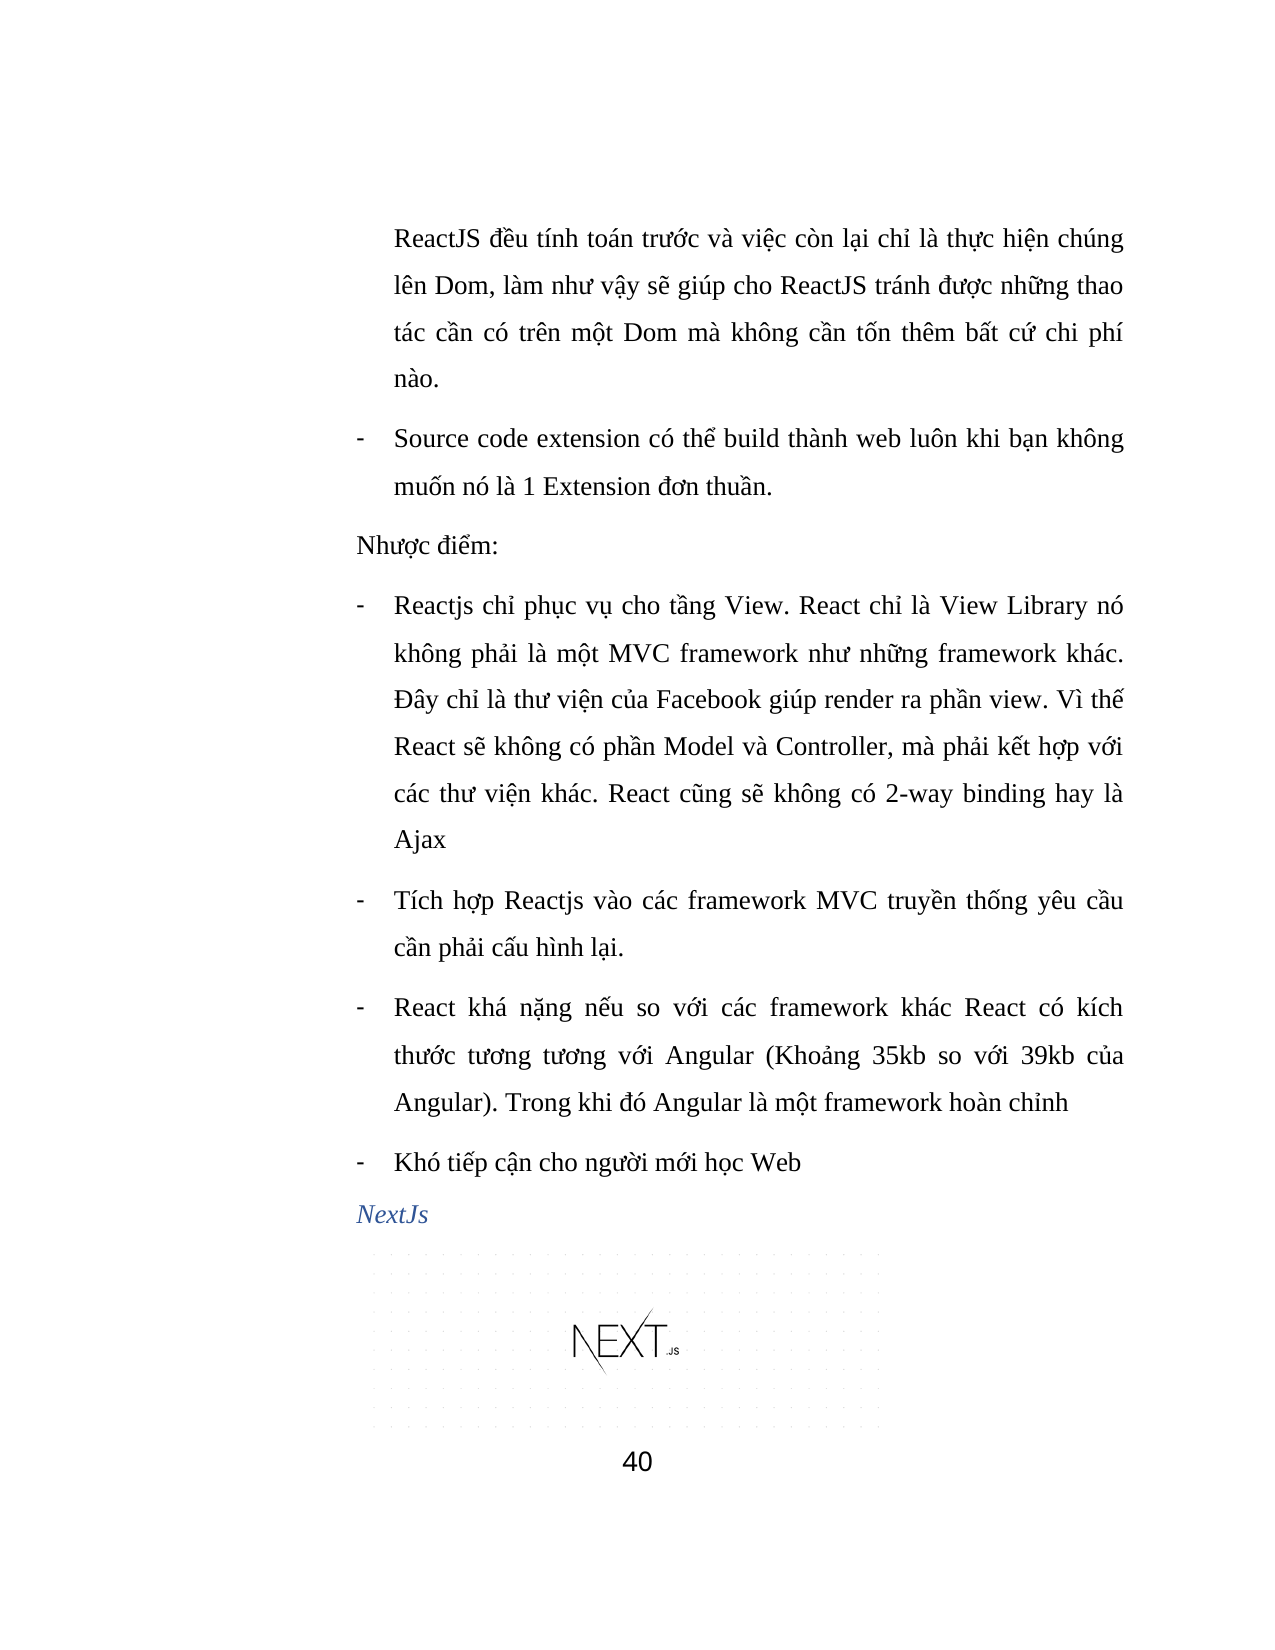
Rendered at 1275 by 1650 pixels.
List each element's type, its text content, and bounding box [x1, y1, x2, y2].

text Nhược điểm: [356, 529, 1125, 560]
list Tích hợp Reactjs vào các framework MVC truyền thống yêu cầu cần phải cấu hình lại. [356, 883, 1125, 962]
list React khá nặng nếu so với các framework khác React có kích thước tương tương với Angular (Khoảng 35kb so với 39kb của Angular). Trong khi đó Angular là một framework hoàn chỉnh [356, 991, 1125, 1117]
list Source code extension có thể build thành web luôn khi bạn không muốn nó là 1 Extension đơn thuần. [356, 422, 1125, 501]
list Reactjs chỉ phục vụ cho tầng View. React chỉ là View Library nó không phải là một MVC framework như những framework khác. Đây chỉ là thư viện của Facebook giúp render ra phần view. Vì thế React sẽ không có phần Model và Controller, mà phải kết hợp với các thư viện khác. React cũng sẽ không có 2-way binding hay là Ajax [356, 588, 1125, 855]
subtitle NextJs [356, 1198, 1125, 1230]
picture [365, 1245, 887, 1436]
list Khó tiếp cận cho người mới học Web [356, 1145, 1125, 1178]
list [356, 222, 1125, 393]
